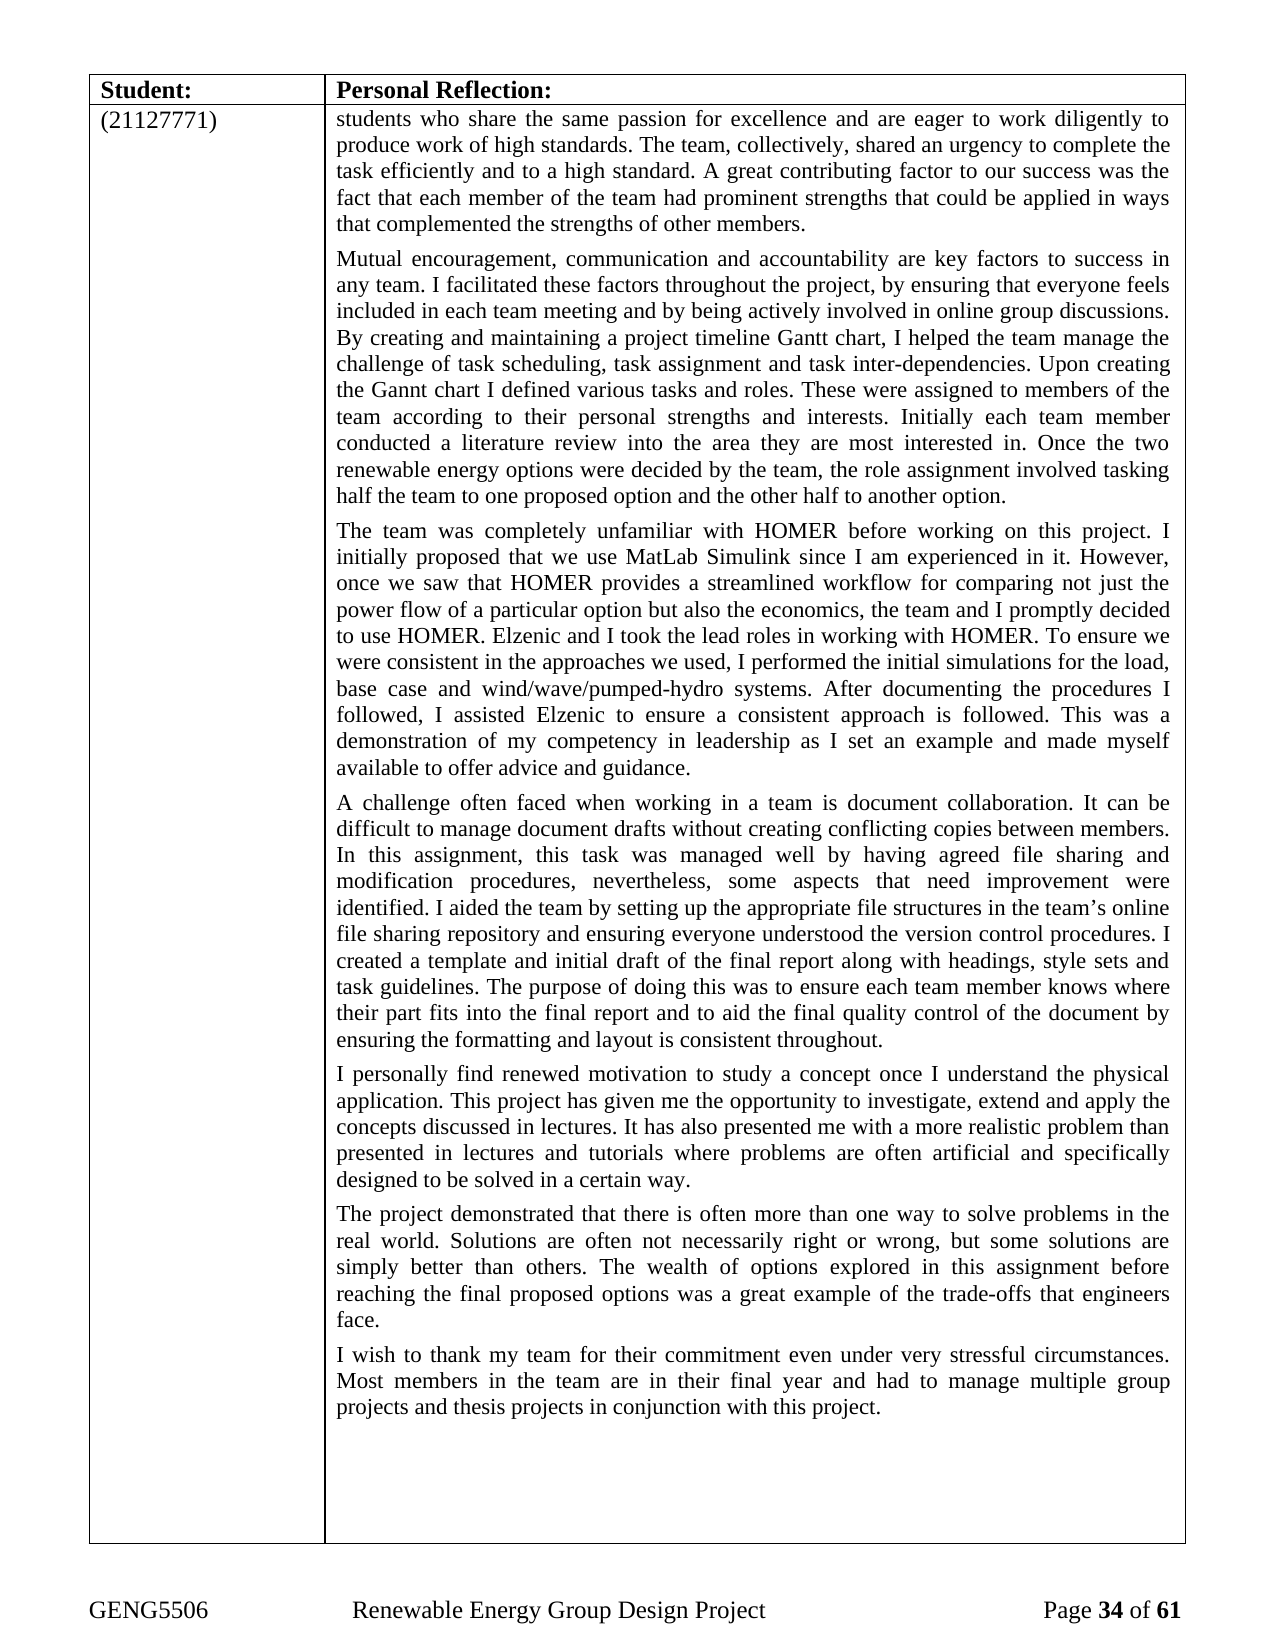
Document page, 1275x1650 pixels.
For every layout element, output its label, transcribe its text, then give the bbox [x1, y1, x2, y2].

table_header Personal Reflection: [326, 75, 1185, 104]
table_header Student: [90, 75, 324, 104]
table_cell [90, 105, 324, 1543]
